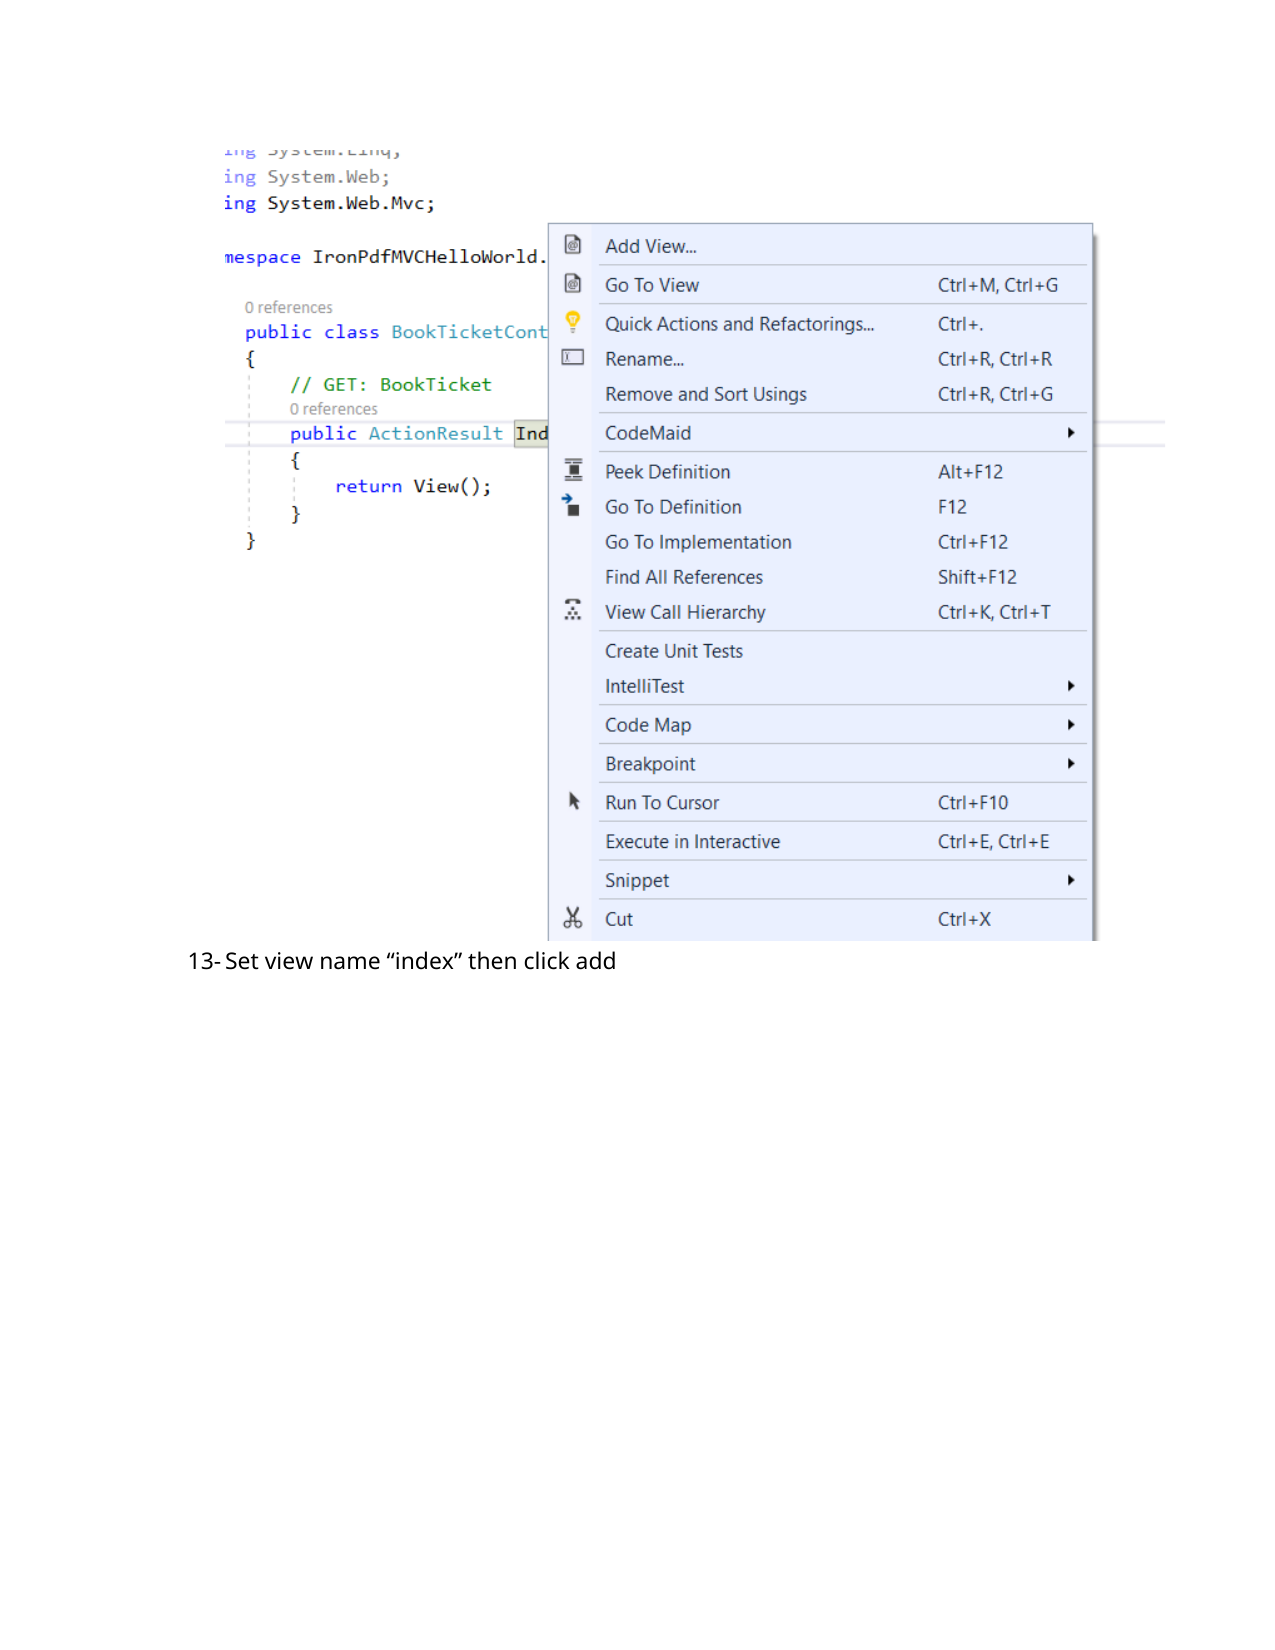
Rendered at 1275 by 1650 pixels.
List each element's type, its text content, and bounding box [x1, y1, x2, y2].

picture [225, 150, 1166, 941]
list Set view name “index” then click add [187, 945, 1125, 976]
